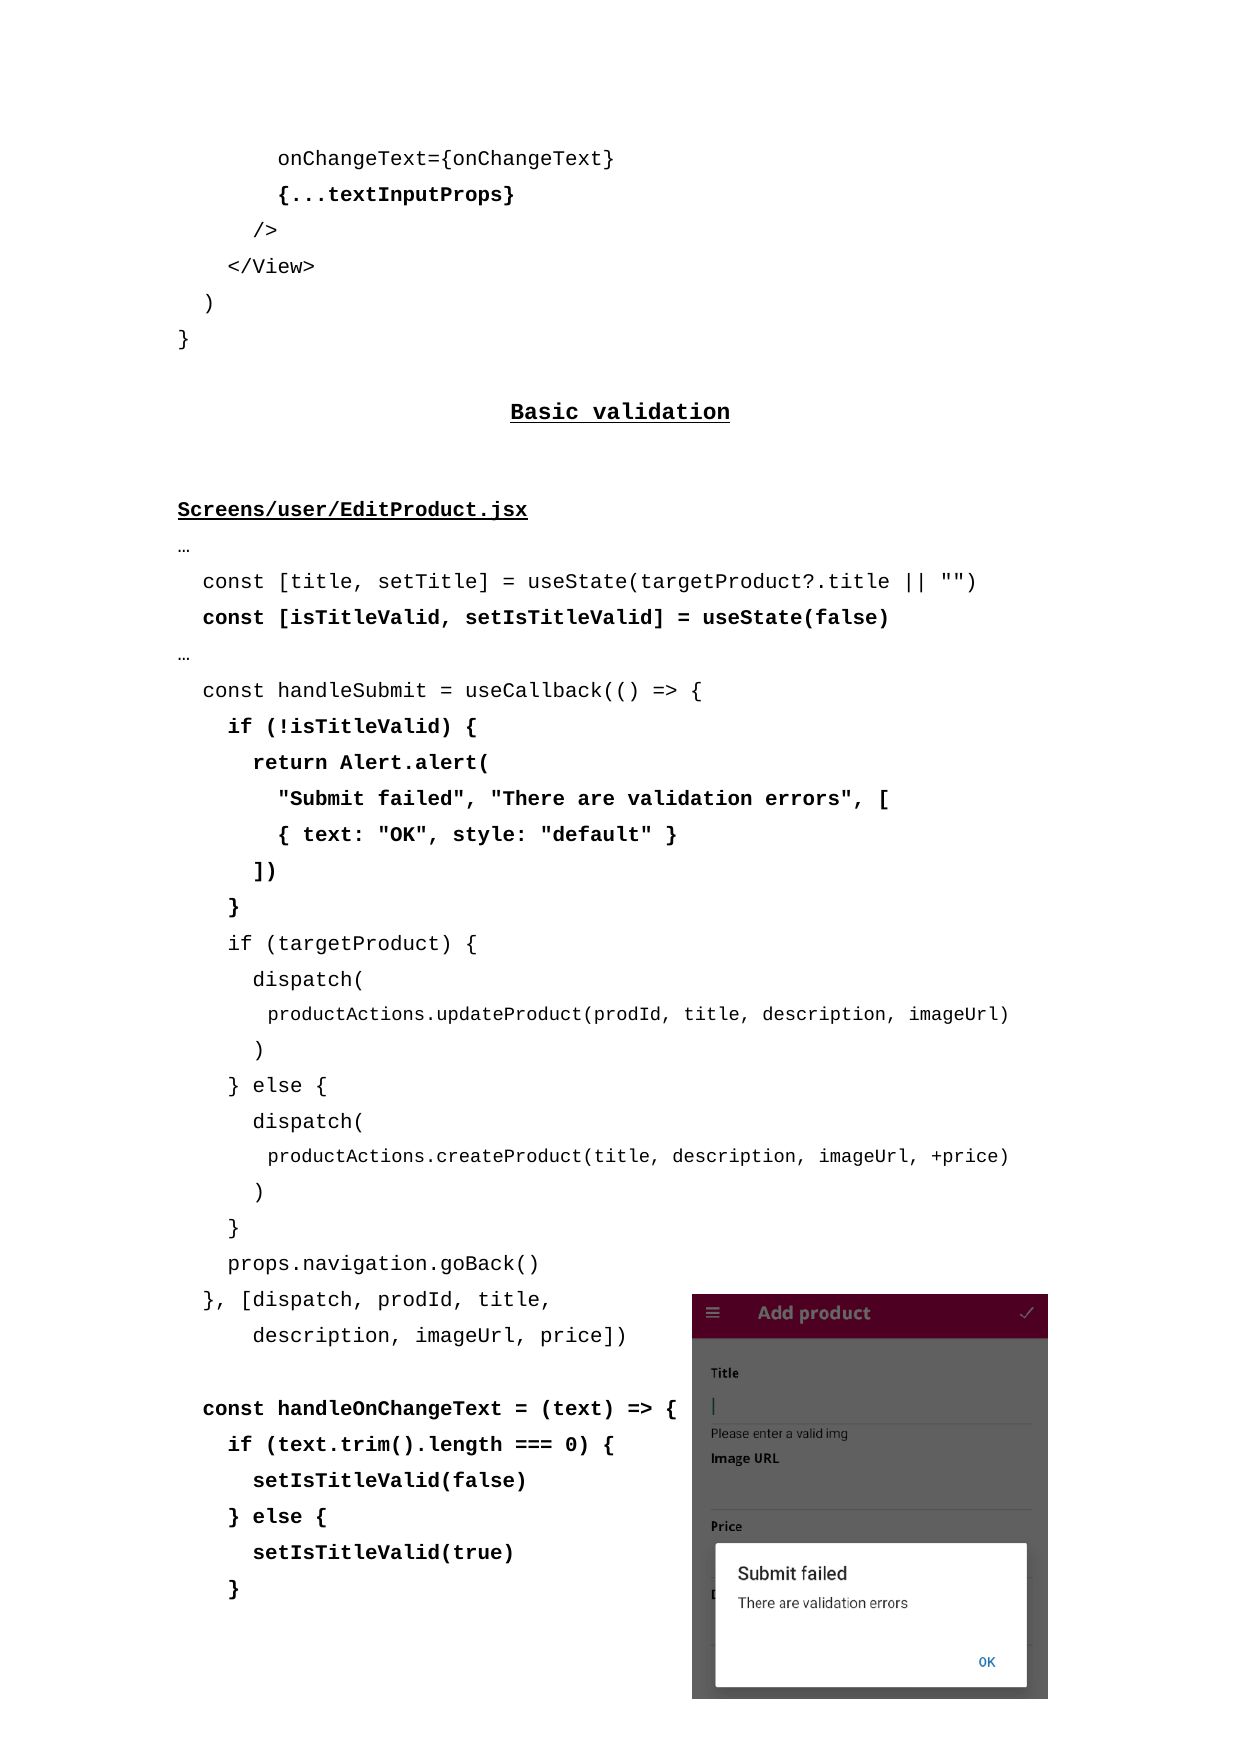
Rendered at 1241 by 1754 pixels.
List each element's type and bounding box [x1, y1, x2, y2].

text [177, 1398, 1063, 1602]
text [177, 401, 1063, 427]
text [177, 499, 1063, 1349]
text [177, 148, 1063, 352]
picture [692, 1602, 1048, 1699]
picture [692, 1349, 1048, 1398]
